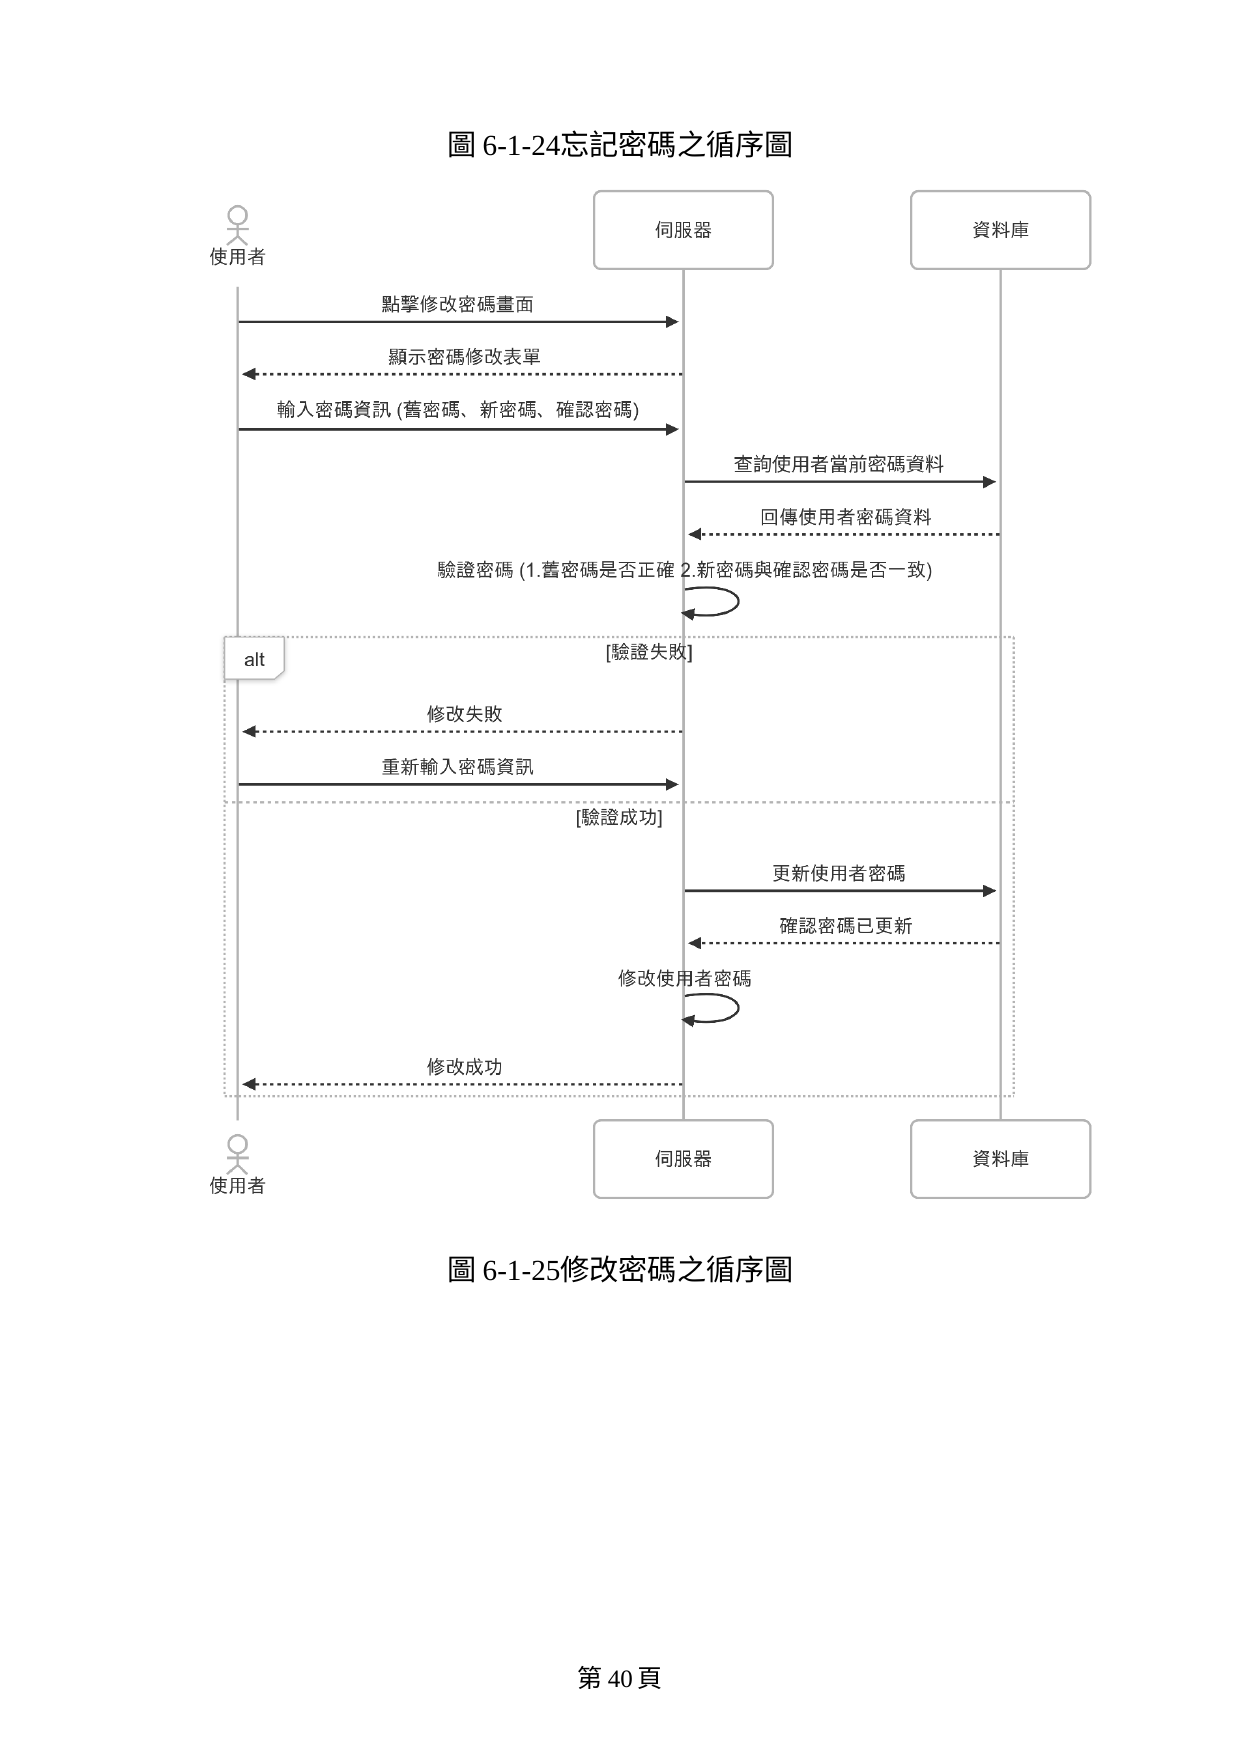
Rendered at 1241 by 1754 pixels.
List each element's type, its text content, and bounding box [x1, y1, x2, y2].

picture [88, 180, 1152, 1213]
